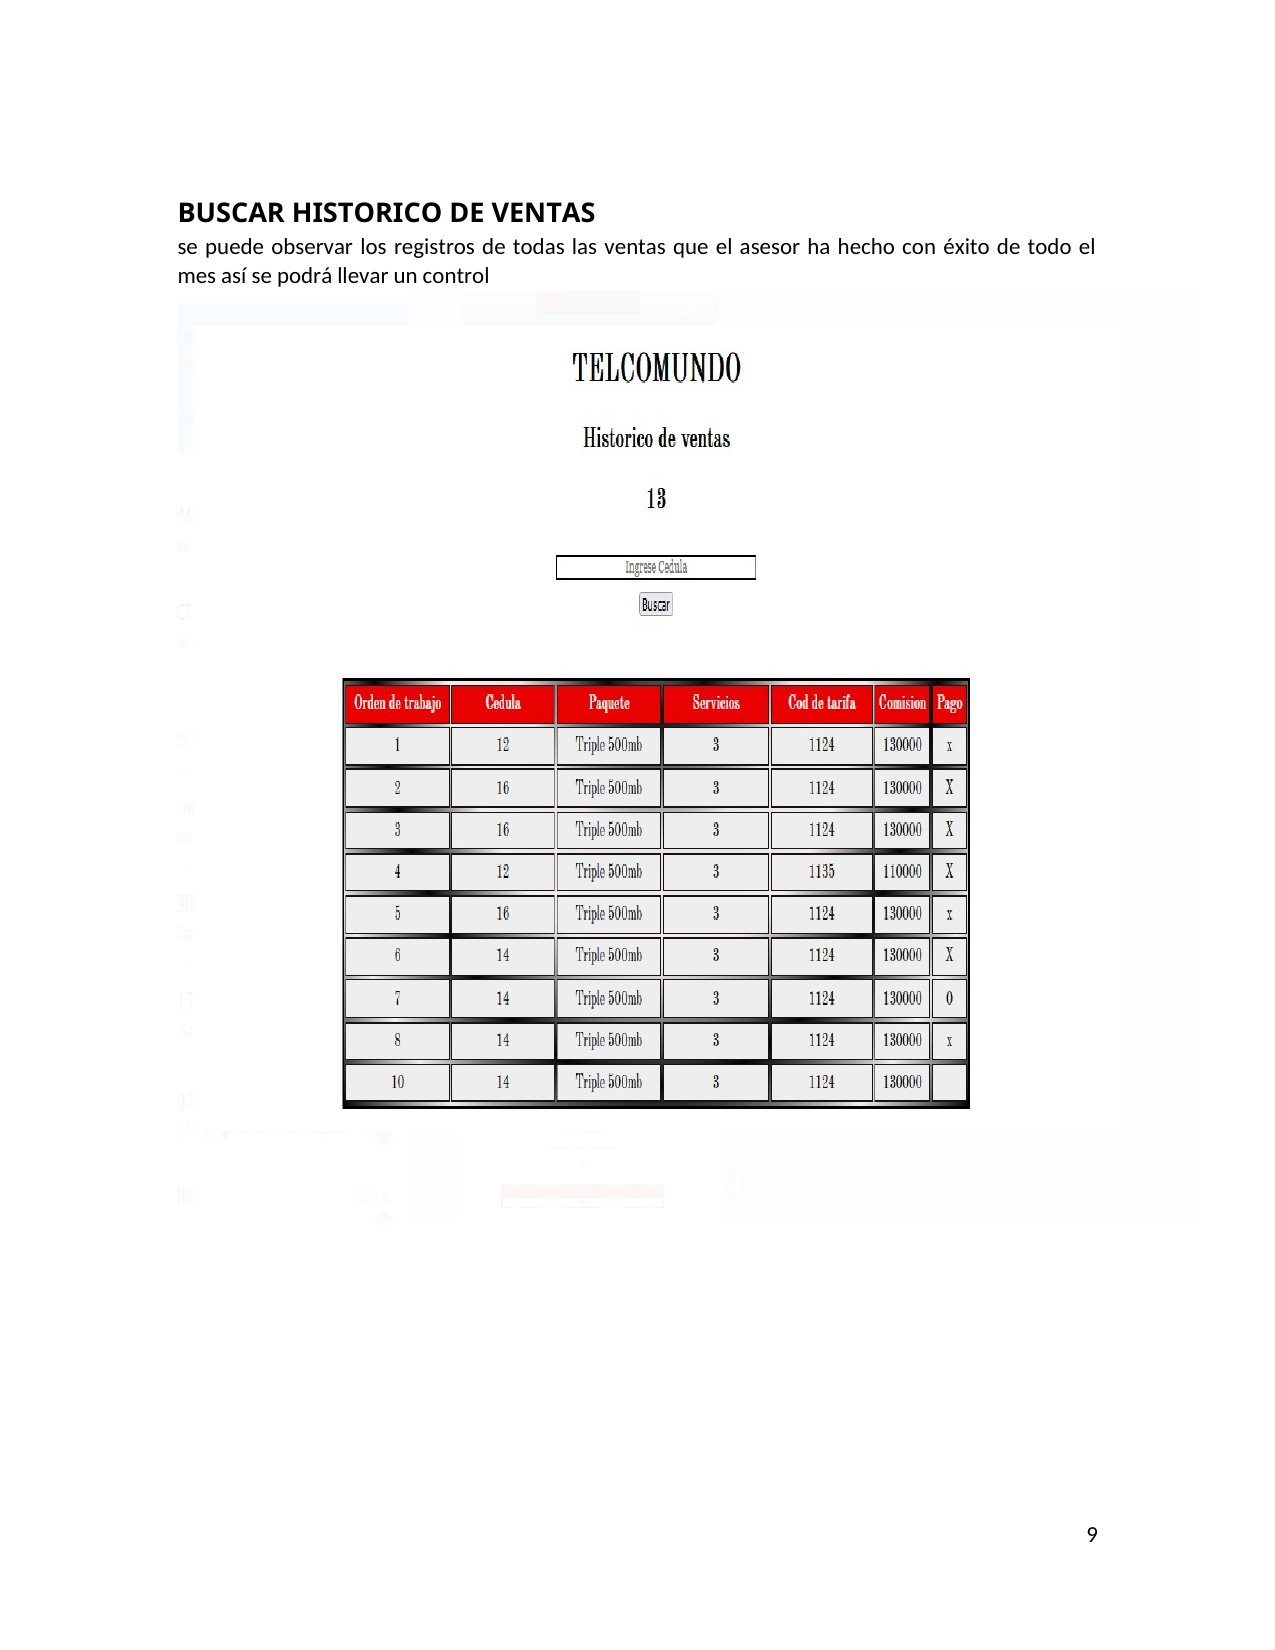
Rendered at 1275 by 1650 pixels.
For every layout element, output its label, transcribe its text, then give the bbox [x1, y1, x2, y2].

picture [177, 291, 1201, 1221]
text se puede observar los registros de todas las ventas que el asesor ha hecho con éxito de todo el mes así se podrá llevar un control [177, 232, 1098, 291]
subtitle BUSCAR HISTORICO DE VENTAS [177, 194, 1098, 231]
